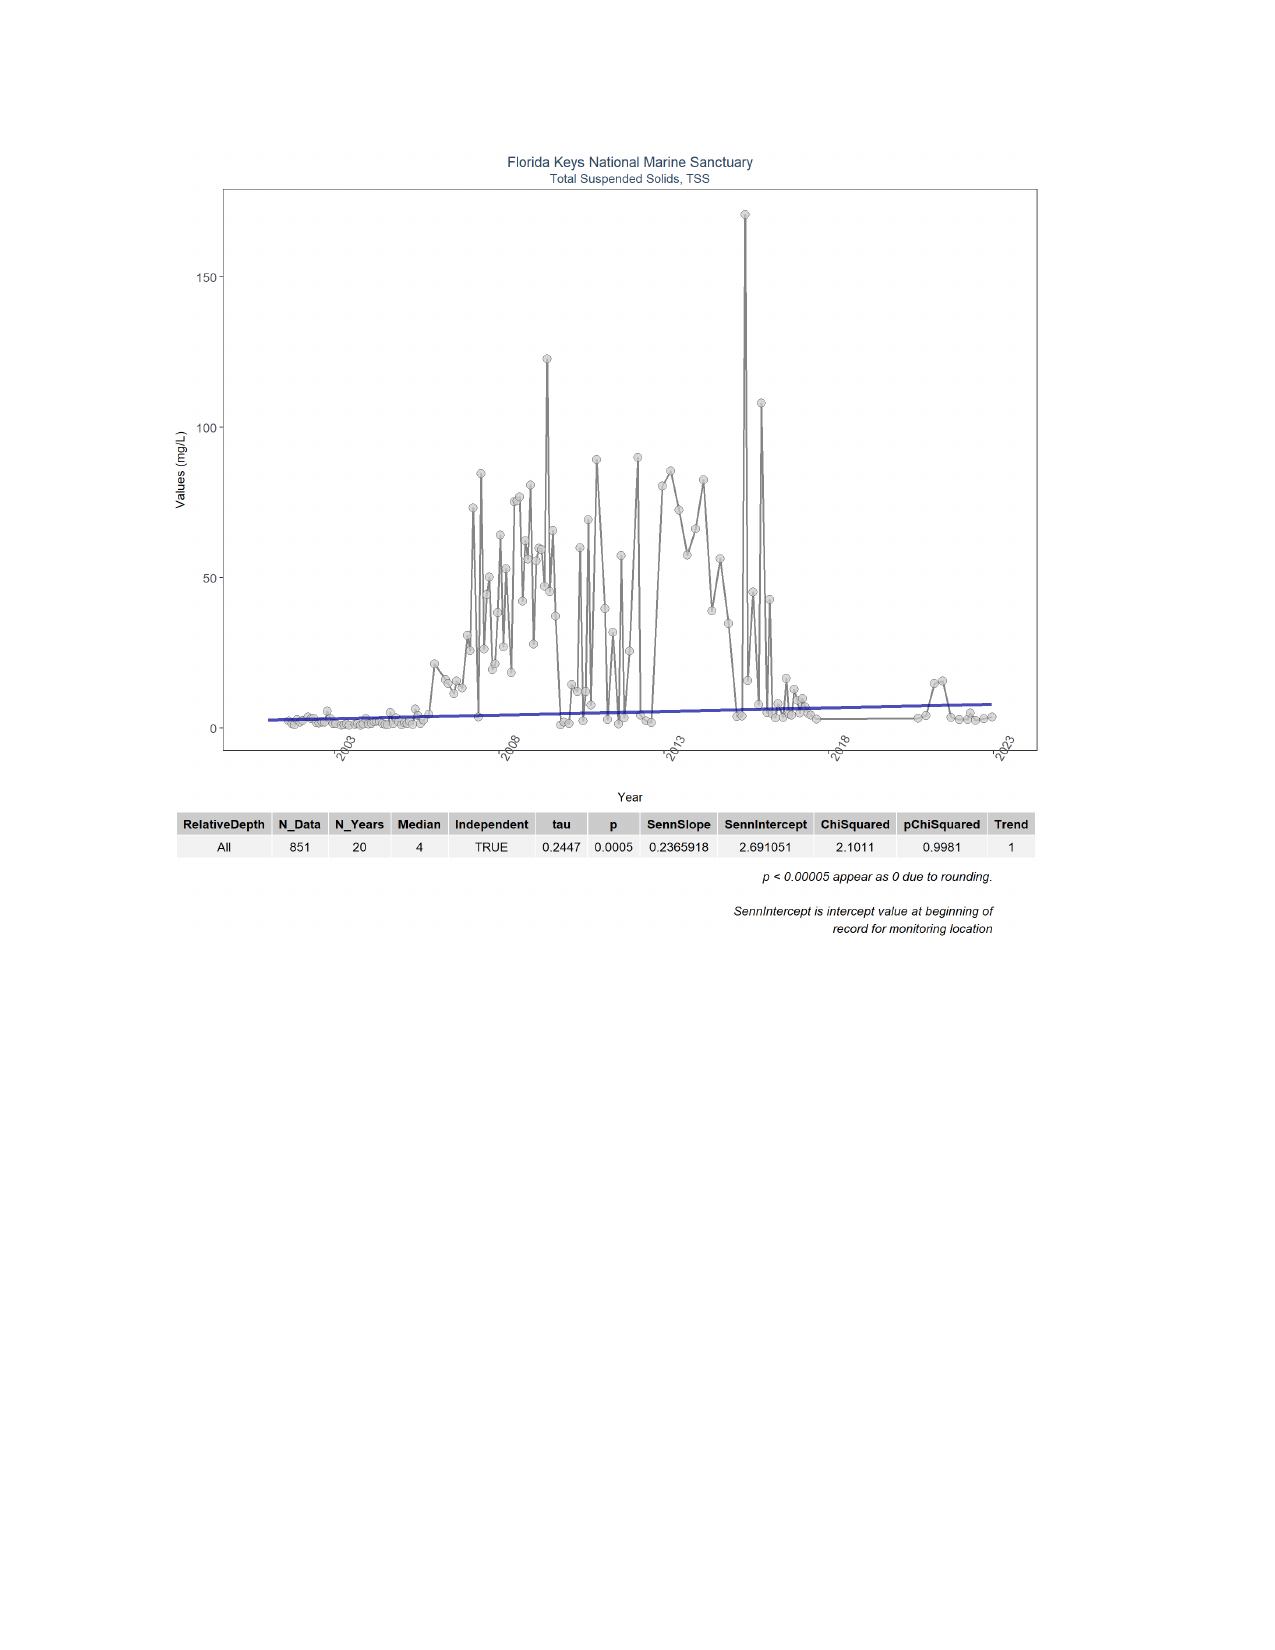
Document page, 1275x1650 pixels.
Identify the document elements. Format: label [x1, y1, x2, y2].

picture [168, 150, 1044, 938]
